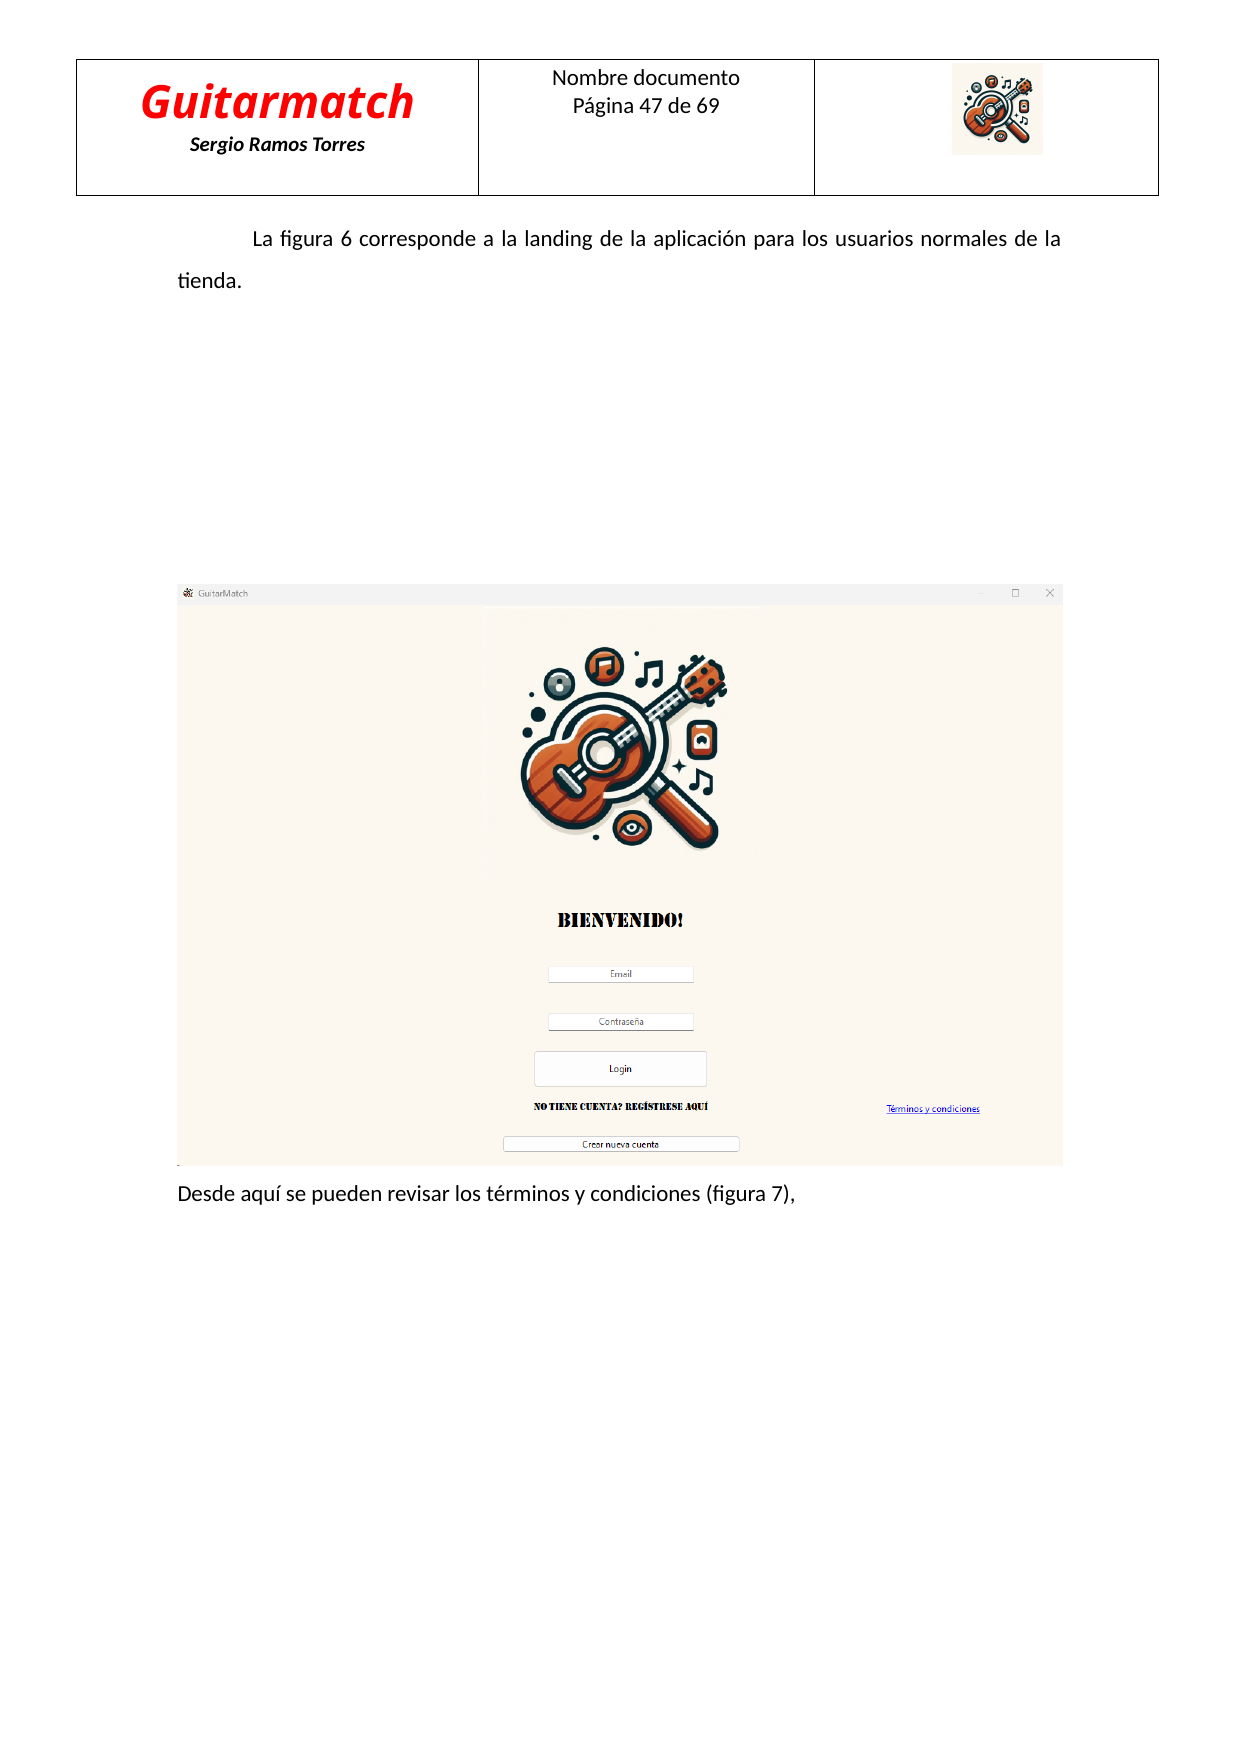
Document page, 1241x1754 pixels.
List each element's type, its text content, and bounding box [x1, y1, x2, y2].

picture [951, 63, 1043, 155]
text La figura 6 corresponde a la landing de la aplicación para los usuarios normales de la tienda. Desde aquí se pueden revisar los términos y condiciones (figura 7), [177, 224, 1063, 584]
text La figura 6 corresponde a la landing de la aplicación para los usuarios normales de la tienda. Desde aquí se pueden revisar los términos y condiciones (figura 7), [177, 1166, 1063, 1207]
picture [177, 584, 1063, 1166]
